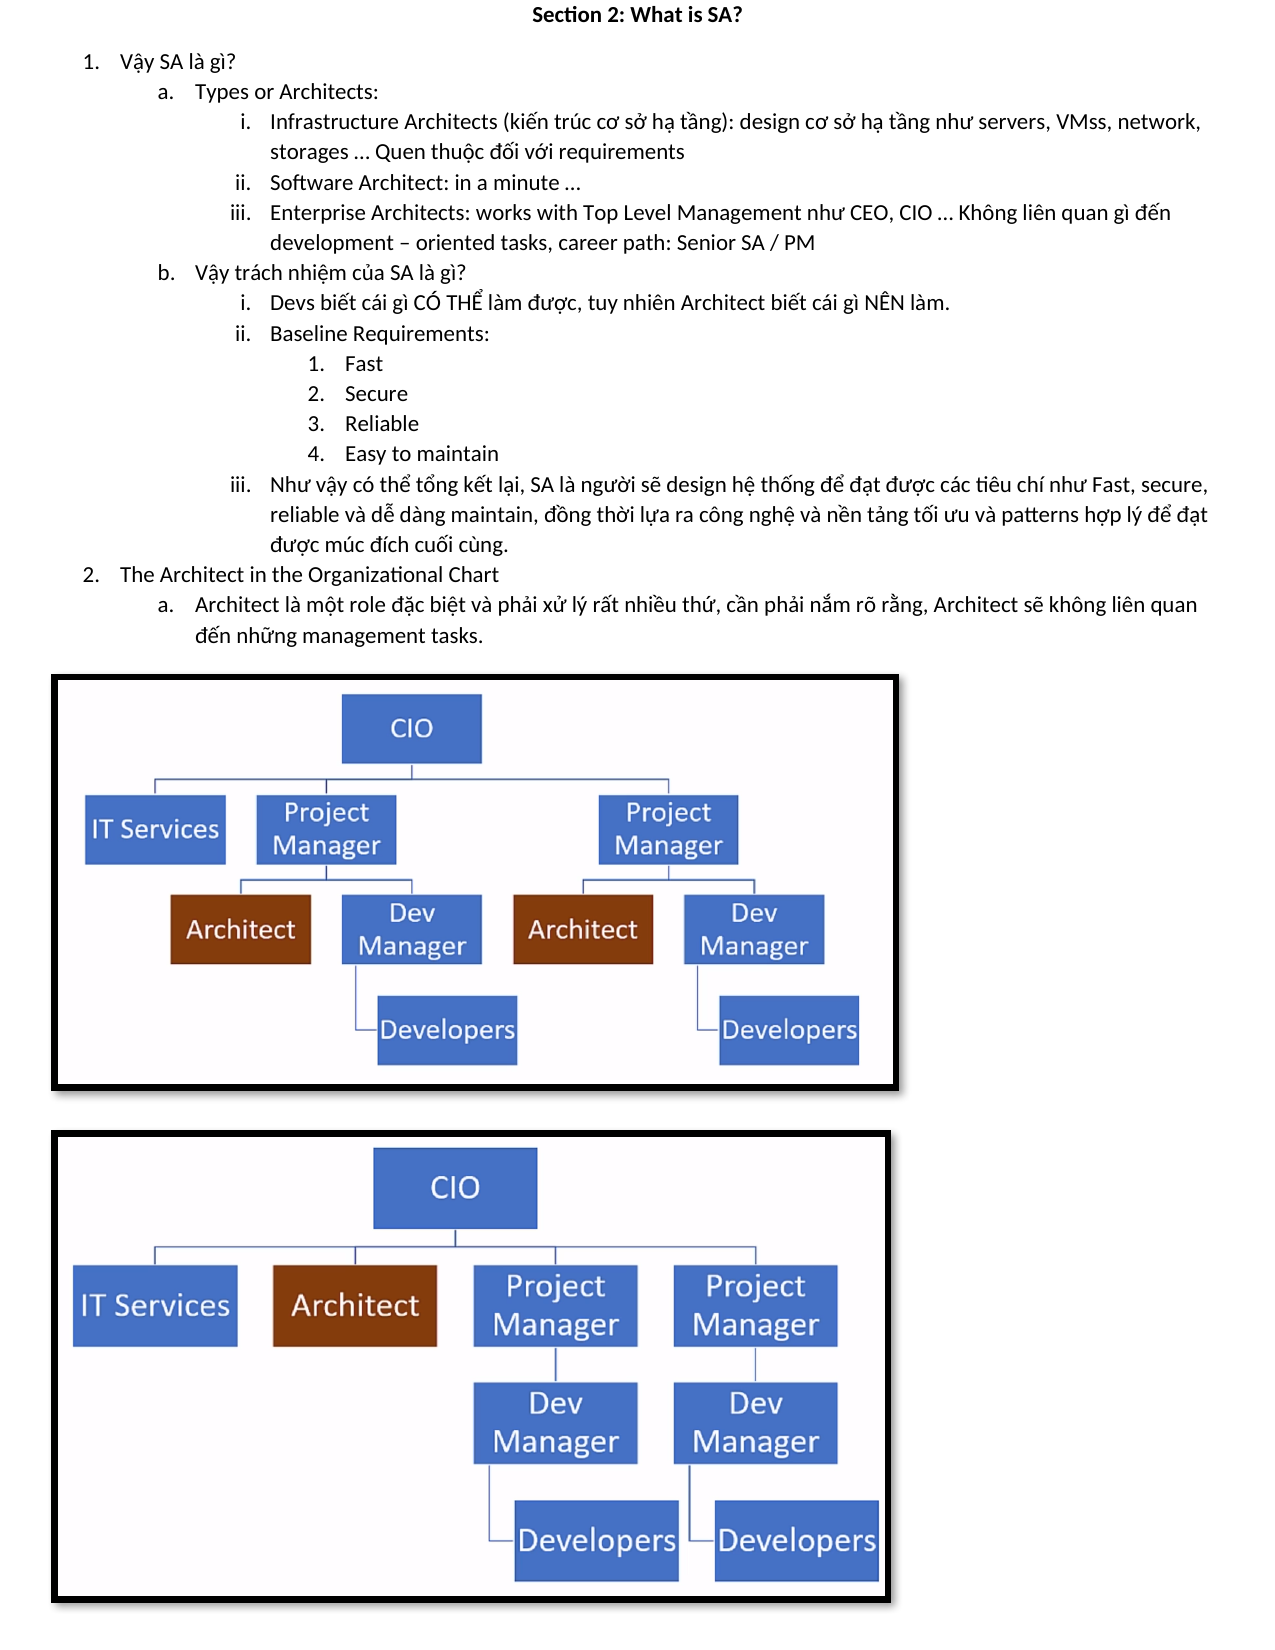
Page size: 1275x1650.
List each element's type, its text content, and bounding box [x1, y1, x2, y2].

text Section 2: What is SA? [45, 0, 1230, 28]
list Devs biết cái gì CÓ THỂ làm được, tuy nhiên Architect biết cái gì NÊN làm. [251, 288, 1230, 317]
list Enterprise Architects: works with Top Level Management như CEO, CIO … Không liên quan gì đến development – oriented tasks, career path: Senior SA / PM [251, 198, 1230, 256]
list Secure [307, 379, 1230, 407]
list Vậy SA là gì? [82, 47, 1230, 75]
list Vậy trách nhiệm của SA là gì? [157, 258, 1230, 286]
list Software Architect: in a minute … [251, 168, 1230, 196]
list Reliable [307, 409, 1230, 437]
picture [58, 680, 893, 1084]
list Infrastructure Architects (kiến trúc cơ sở hạ tầng): design cơ sở hạ tầng như servers, VMss, network, storages … Quen thuộc đối với requirements [251, 107, 1230, 166]
list Fast [307, 349, 1230, 377]
list The Architect in the Organizational Chart [82, 560, 1230, 588]
list Types or Architects: [157, 77, 1230, 105]
picture [58, 1137, 885, 1596]
list Easy to maintain [307, 439, 1230, 468]
list Như vậy có thể tổng kết lại, SA là người sẽ design hệ thống để đạt được các tiêu chí như Fast, secure, reliable và dễ dàng maintain, đồng thời lựa ra công nghệ và nền tảng tối ưu và patterns hợp lý để đạt được múc đích cuối cùng. [251, 470, 1230, 558]
list Architect là một role đặc biệt và phải xử lý rất nhiều thứ, cần phải nắm rõ rằng, Architect sẽ không liên quan đến những management tasks. [157, 591, 1230, 649]
list Baseline Requirements: [251, 319, 1230, 347]
